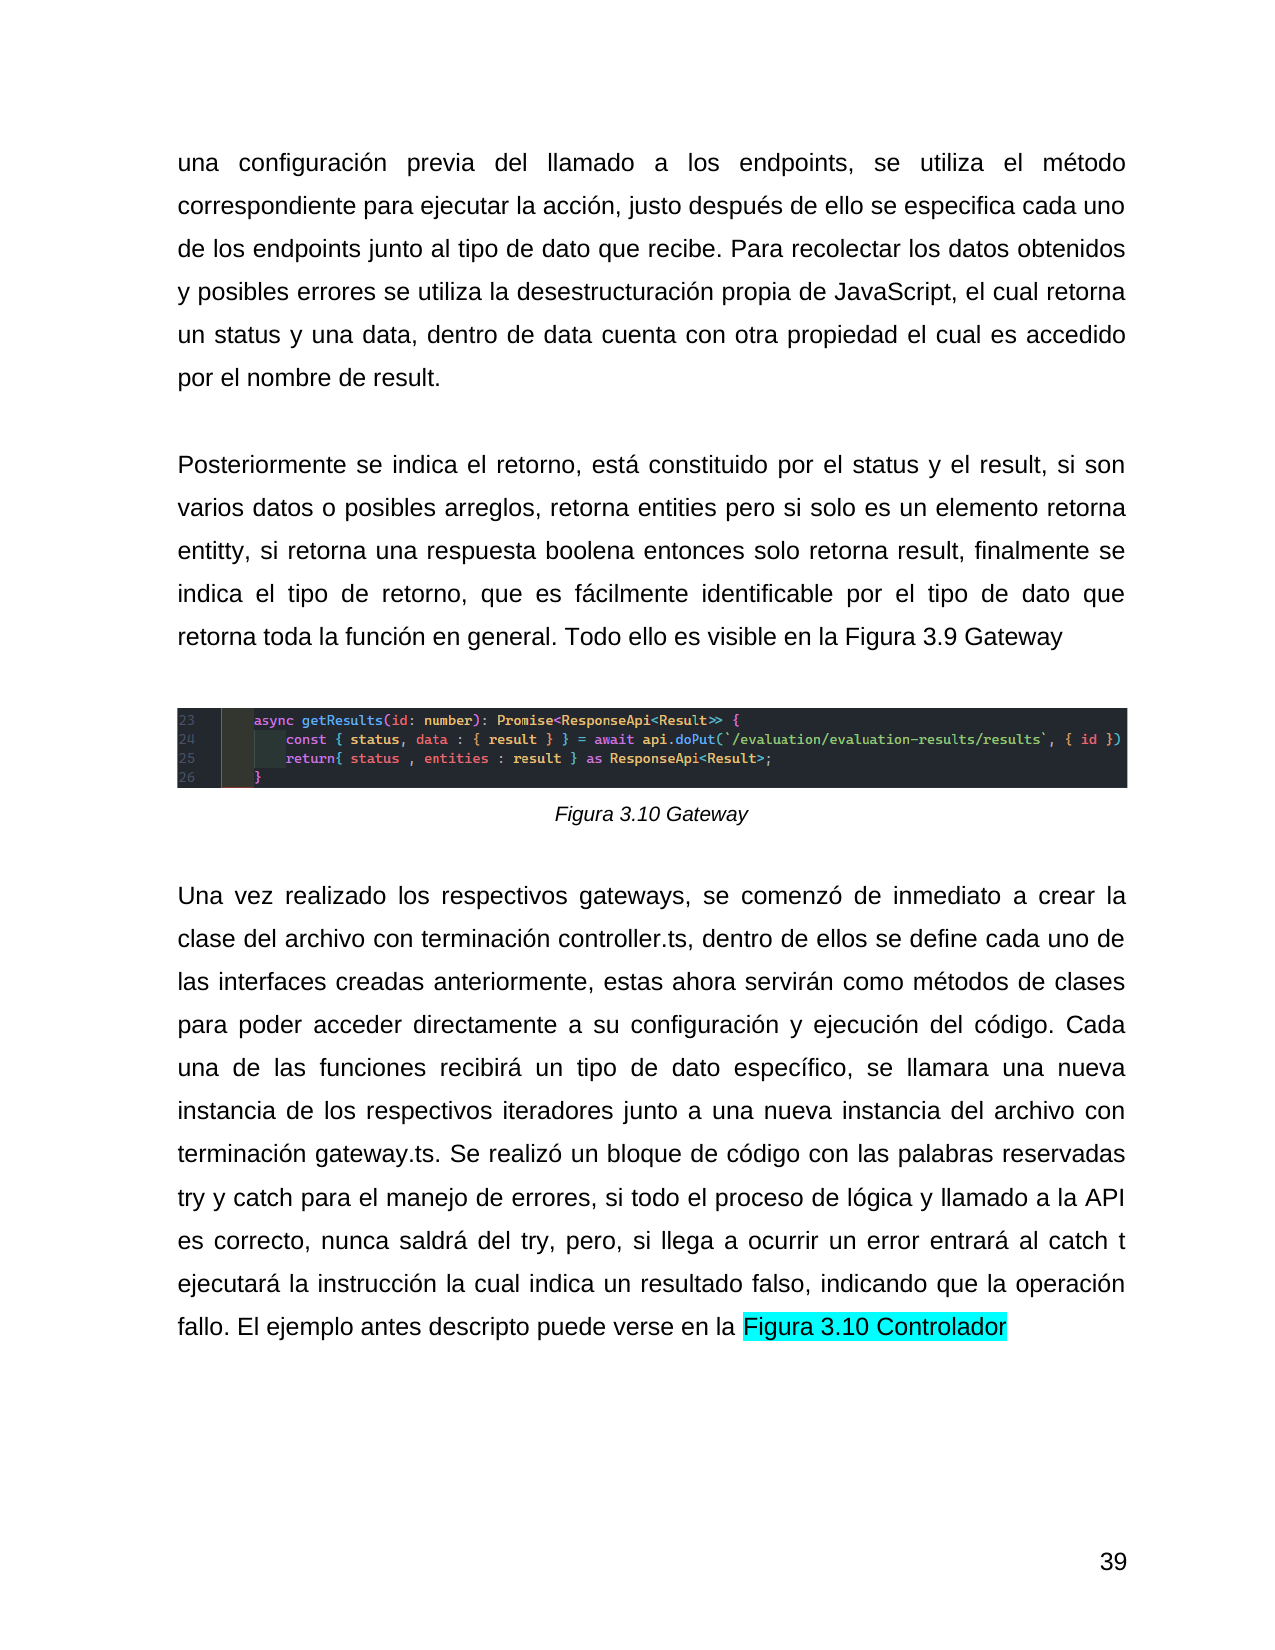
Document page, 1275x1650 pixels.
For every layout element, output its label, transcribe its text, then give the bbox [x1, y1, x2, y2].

picture [177, 708, 1128, 788]
text Posteriormente se indica el retorno, está constituido por el status y el result, si son varios datos o posibles arreglos, retorna entities pero si solo es un elemento retorna entitty, si retorna una respuesta boolena entonces solo retorna result, finalmente se indica el tipo de retorno, que es fácilmente identificable por el tipo de dato que retorna toda la función en general. Todo ello es visible en la Figura 3.9 Gateway [177, 449, 1127, 651]
text Una vez realizado los respectivos gateways, se comenzó de inmediato a crear la clase del archivo con terminación controller.ts, dentro de ellos se define cada uno de las interfaces creadas anteriormente, estas ahora servirán como métodos de clases para poder acceder directamente a su configuración y ejecución del código. Cada una de las funciones recibirá un tipo de dato específico, se llamara una nueva instancia de los respectivos iteradores junto a una nueva instancia del archivo con terminación gateway.ts. Se realizó un bloque de código con las palabras reservadas try y catch para el manejo de errores, si todo el proceso de lógica y llamado a la API es correcto, nunca saldrá del try, pero, si llega a ocurrir un error entrará al catch t ejecutará la instrucción la cual indica un resultado falso, indicando que la operación fallo. El ejemplo antes descripto puede verse en la Figura 3.10 Controlador [177, 881, 1127, 1341]
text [177, 148, 1127, 392]
